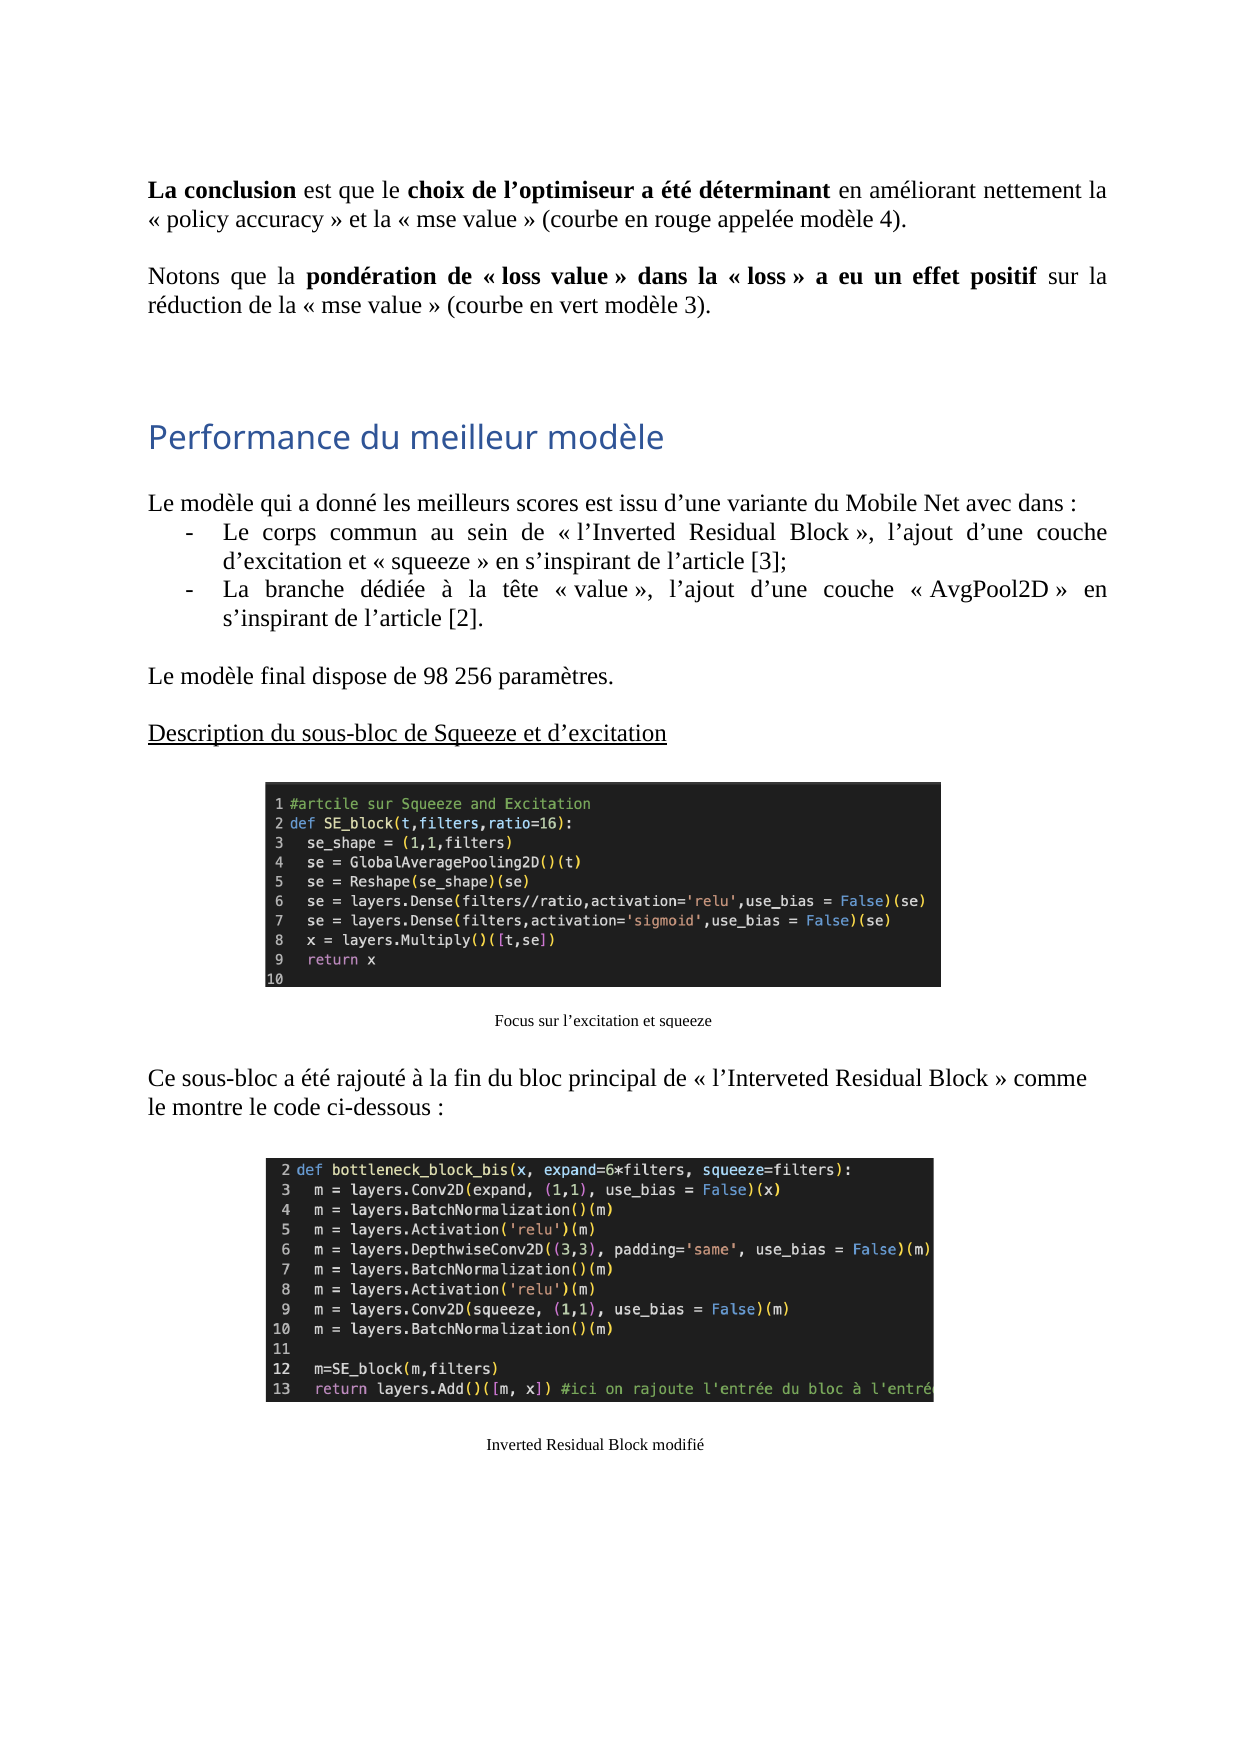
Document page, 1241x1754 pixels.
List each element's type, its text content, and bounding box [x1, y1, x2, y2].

list Le corps commun au sein de « l’Inverted Residual Block », l’ajout d’une couche d’excitation et « squeeze » en s’inspirant de l’article [3]; [185, 517, 1107, 574]
text Le modèle qui a donné les meilleurs scores est issu d’une variante du Mobile Net avec dans : [148, 488, 1107, 517]
text Le modèle final dispose de 98 256 paramètres. [148, 661, 1107, 689]
list La branche dédiée à la tête « value », l’ajout d’une couche « AvgPool2D » en s’inspirant de l’article [2]. [185, 574, 1107, 632]
text Notons que la pondération de « loss value » dans la « loss » a eu un effet positif sur la réduction de la « mse value » (courbe en vert modèle 3). [148, 261, 1107, 319]
subtitle Performance du meilleur modèle [148, 414, 1107, 459]
text La conclusion est que le choix de l’optimiseur a été déterminant en améliorant nettement la « policy accuracy » et la « mse value » (courbe en rouge appelée modèle 4). [148, 175, 1107, 232]
picture [265, 782, 941, 987]
text Description du sous-bloc de Squeeze et d’excitation [148, 718, 1107, 747]
picture [265, 1158, 934, 1402]
text Ce sous-bloc a été rajouté à la fin du bloc principal de « l’Interveted Residual Block » comme le montre le code ci-dessous : [148, 1063, 1107, 1121]
